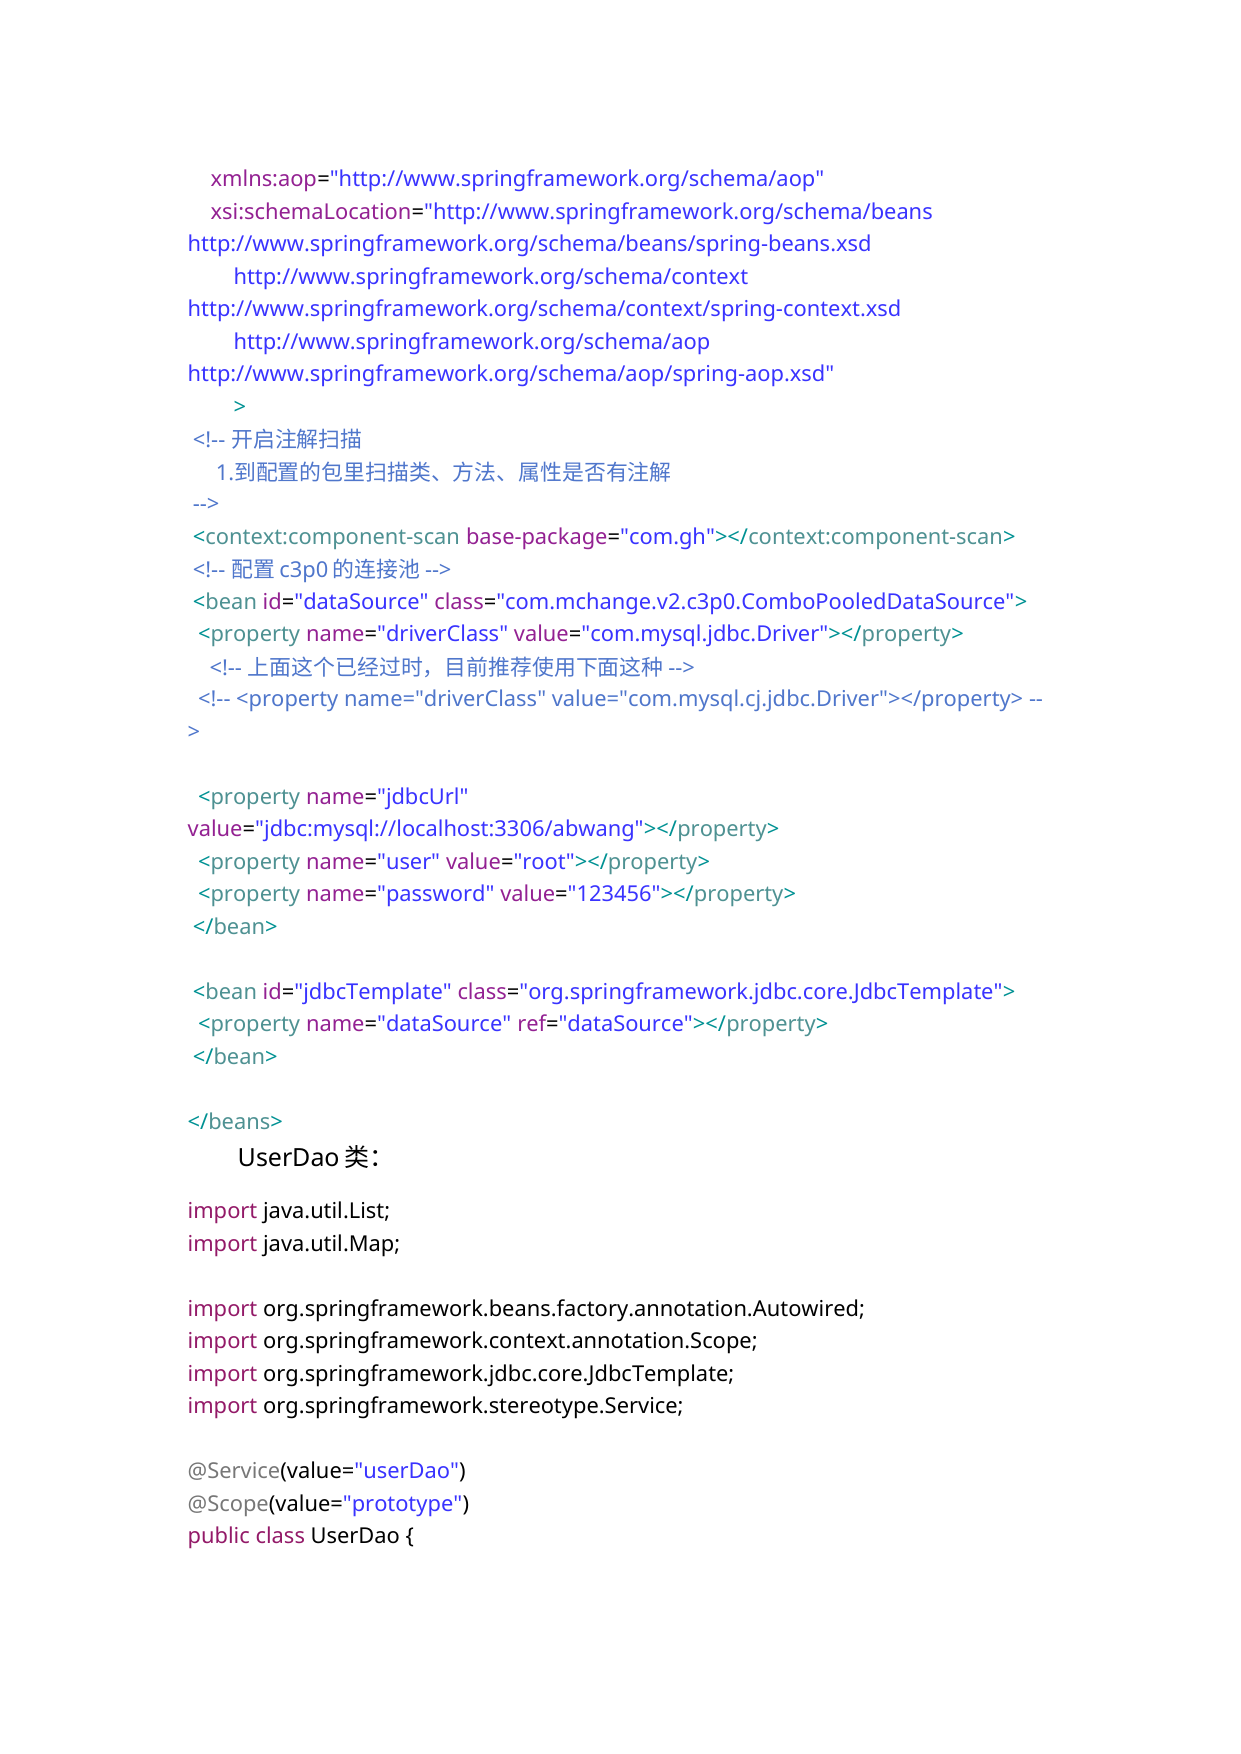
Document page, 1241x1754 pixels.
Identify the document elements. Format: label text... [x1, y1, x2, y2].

text import org.springframework.beans.factory.annotation.Autowired; [187, 1292, 1053, 1324]
text http://www.springframework.org/schema/aop http://www.springframework.org/schema/aop/spring-aop.xsd" [187, 324, 1053, 389]
text <!-- 配置c3p0的连接池 --> [187, 552, 1053, 584]
text --> [187, 487, 1053, 519]
text @Service(value="userDao") [187, 1454, 1053, 1487]
text <property name="user" value="root"></property> [187, 844, 1053, 877]
text 1.到配置的包里扫描类、方法、属性是否有注解 [187, 454, 1053, 487]
text <property name="jdbcUrl" value="jdbc:mysql://localhost:3306/abwang"></property> [187, 779, 1053, 844]
text </bean> [187, 909, 1053, 942]
text <property name="driverClass" value="com.mysql.jdbc.Driver"></property> [187, 617, 1053, 649]
text import org.springframework.context.annotation.Scope; [187, 1324, 1053, 1357]
text <!-- 开启注解扫描 [187, 422, 1053, 454]
list UserDao类： [187, 1137, 1053, 1173]
text <property name="dataSource" ref="dataSource"></property> [187, 1007, 1053, 1039]
text import org.springframework.stereotype.Service; [187, 1389, 1053, 1422]
text http://www.springframework.org/schema/context http://www.springframework.org/schema/context/spring-context.xsd [187, 259, 1053, 324]
text <property name="password" value="123456"></property> [187, 877, 1053, 909]
text import org.springframework.jdbc.core.JdbcTemplate; [187, 1357, 1053, 1389]
text public class UserDao { [187, 1519, 1053, 1552]
text xsi:schemaLocation="http://www.springframework.org/schema/beans http://www.springframework.org/schema/beans/spring-beans.xsd [187, 194, 1053, 259]
text import java.util.Map; [187, 1227, 1053, 1259]
text <context:component-scan base-package="com.gh"></context:component-scan> [187, 519, 1053, 552]
text import java.util.List; [187, 1194, 1053, 1227]
text <bean id="dataSource" class="com.mchange.v2.c3p0.ComboPooledDataSource"> [187, 584, 1053, 617]
text <!-- 上面这个已经过时，目前推荐使用下面这种 --> [198, 649, 1053, 682]
text </bean> [187, 1039, 1053, 1072]
text xmlns:aop="http://www.springframework.org/schema/aop" [187, 162, 1053, 194]
text <!-- <property name="driverClass" value="com.mysql.cj.jdbc.Driver"></property> --> [187, 682, 1053, 747]
text > [187, 389, 1053, 422]
text </beans> [187, 1104, 1053, 1137]
text @Scope(value="prototype") [187, 1487, 1053, 1519]
text <bean id="jdbcTemplate" class="org.springframework.jdbc.core.JdbcTemplate"> [187, 974, 1053, 1007]
